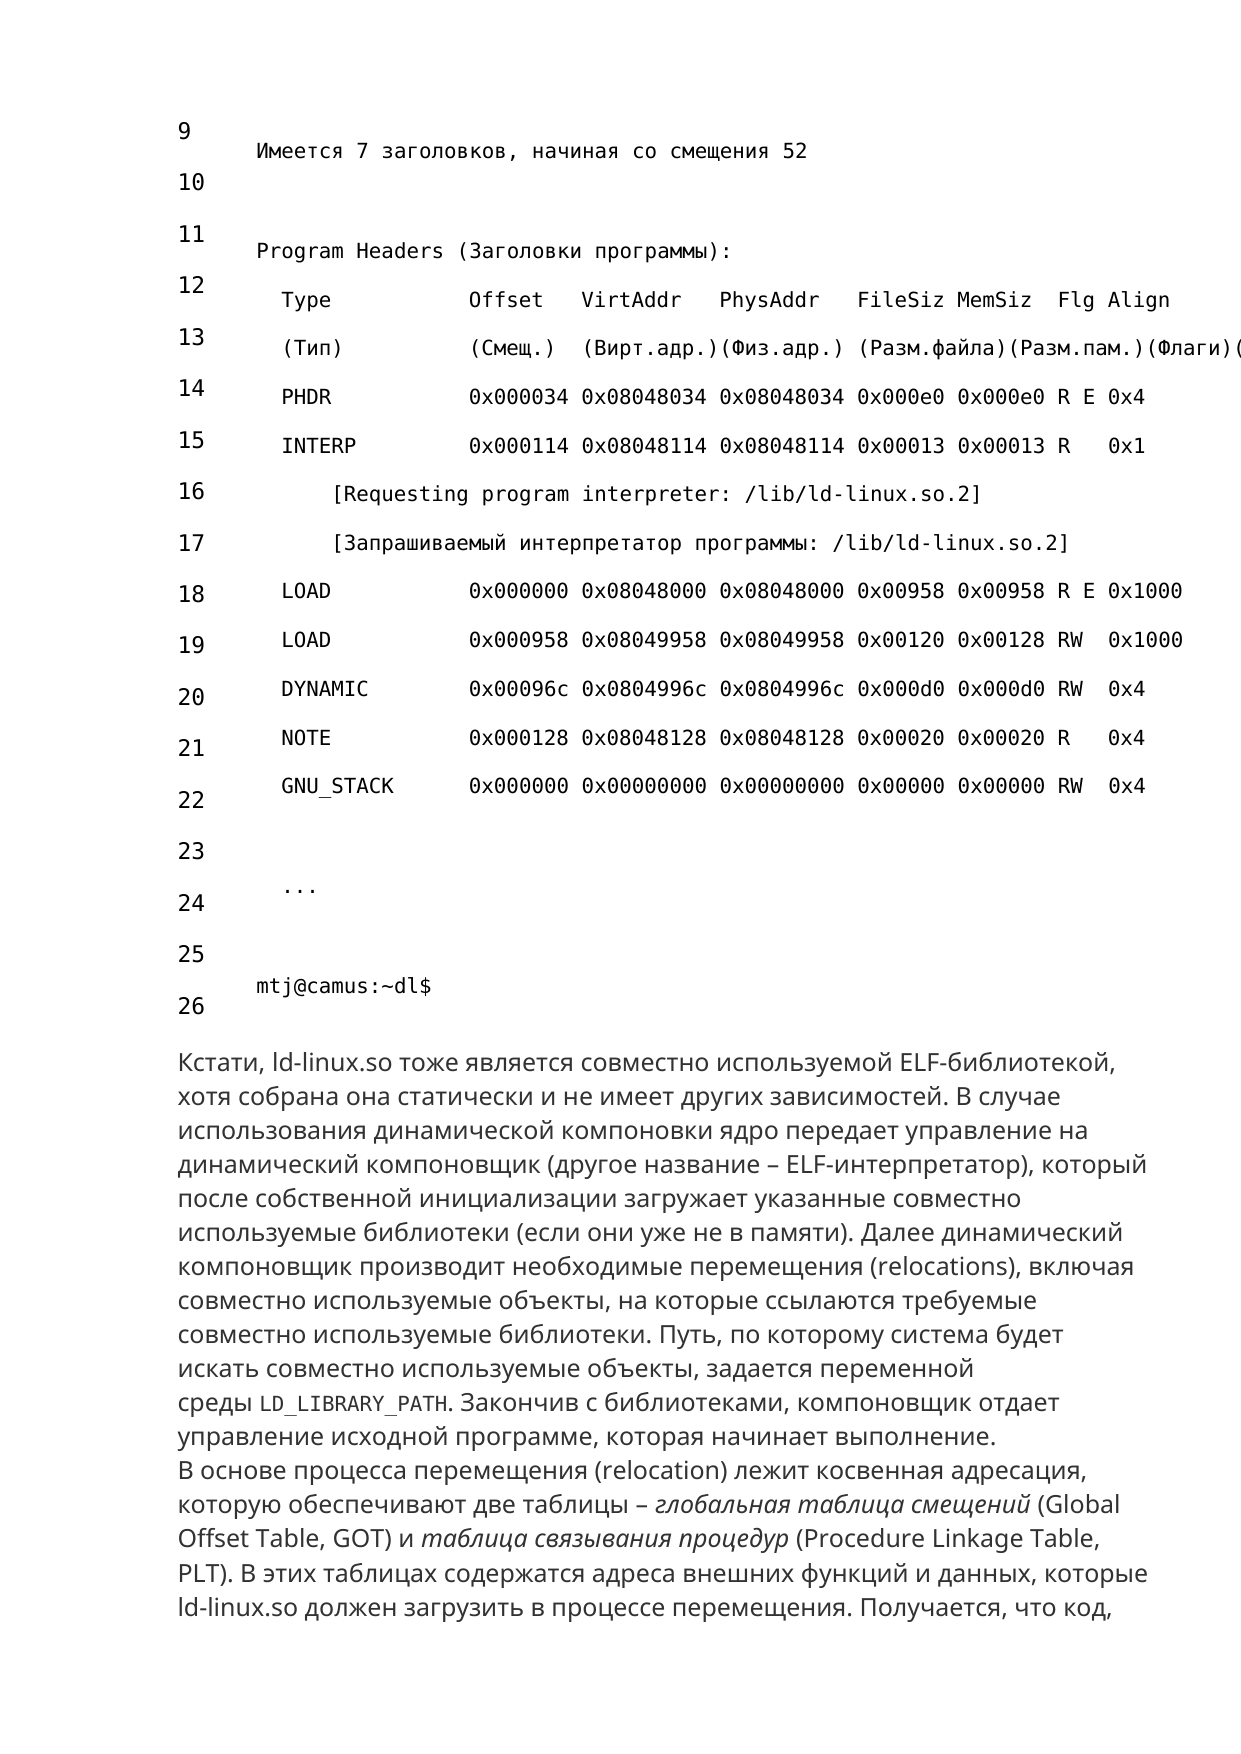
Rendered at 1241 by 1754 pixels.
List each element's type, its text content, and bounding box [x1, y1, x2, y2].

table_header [256, 118, 1240, 1044]
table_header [177, 118, 256, 1044]
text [177, 1453, 1152, 1623]
text Кстати, ld-linux.so тоже является совместно используемой ELF-библиотекой, хотя собрана она статически и не имеет других зависимостей. В случае использования динамической компоновки ядро передает управление на динамический компоновщик (другое название – ELF-интерпретатор), который после собственной инициализации загружает указанные совместно используемые библиотеки (если они уже не в памяти). Далее динамический компоновщик производит необходимые перемещения (relocations), включая совместно используемые объекты, на которые ссылаются требуемые совместно используемые библиотеки. Путь, по которому система будет искать совместно используемые объекты, задается переменной среды LD_LIBRARY_PATH. Закончив с библиотеками, компоновщик отдает управление исходной программе, которая начинает выполнение. [177, 1044, 1152, 1453]
